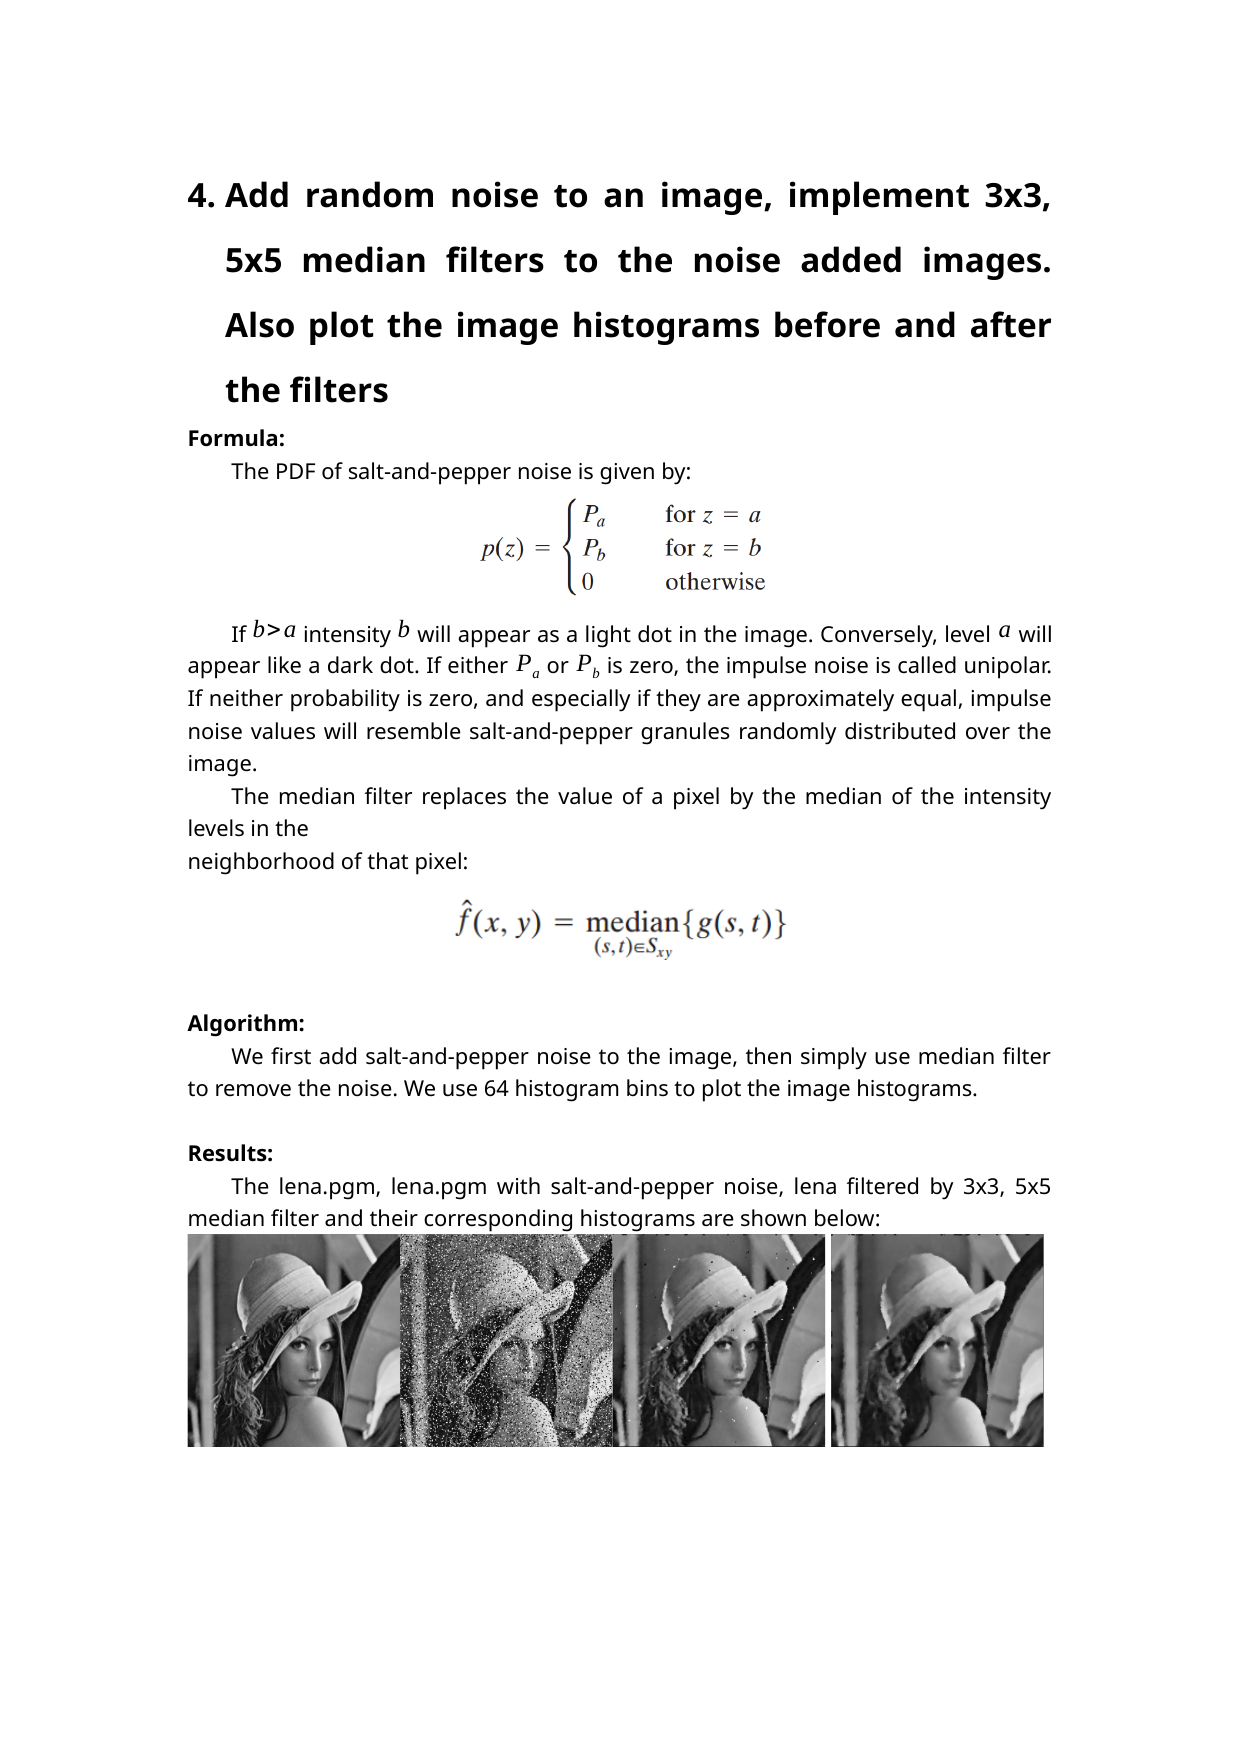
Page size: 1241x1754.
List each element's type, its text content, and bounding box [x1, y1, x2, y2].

picture [465, 487, 775, 606]
text Algorithm: [187, 1007, 1053, 1039]
text We first add salt-and-pepper noise to the image, then simply use median filter to remove the noise. We use 64 histogram bins to plot the image histograms. [187, 1039, 1053, 1104]
text Formula: [187, 422, 1053, 454]
list Add random noise to an image, implement 3x3, 5x5 median filters to the noise added images. Also plot the image histograms before and after the filters [187, 162, 1053, 422]
text The lena.pgm, lena.pgm with salt-and-pepper noise, lena filtered by 3x3, 5x5 median filter and their corresponding histograms are shown below: [187, 1169, 1053, 1234]
text The PDF of salt-and-pepper noise is given by: [187, 454, 1053, 487]
picture [431, 877, 810, 984]
text If intensity will appear as a light dot in the image. Conversely, level will appear like a dark dot. If either or is zero, the impulse noise is called unipolar. If neither probability is zero, and especially if they are approximately equal, impulse noise values will resemble salt-and-pepper granules randomly distributed over the image. [187, 617, 1053, 779]
text Results: [187, 1137, 1053, 1169]
text neighborhood of that pixel: [187, 844, 1053, 877]
picture [187, 1234, 826, 1447]
picture [831, 1234, 1044, 1447]
text The median filter replaces the value of a pixel by the median of the intensity levels in the [187, 779, 1053, 844]
